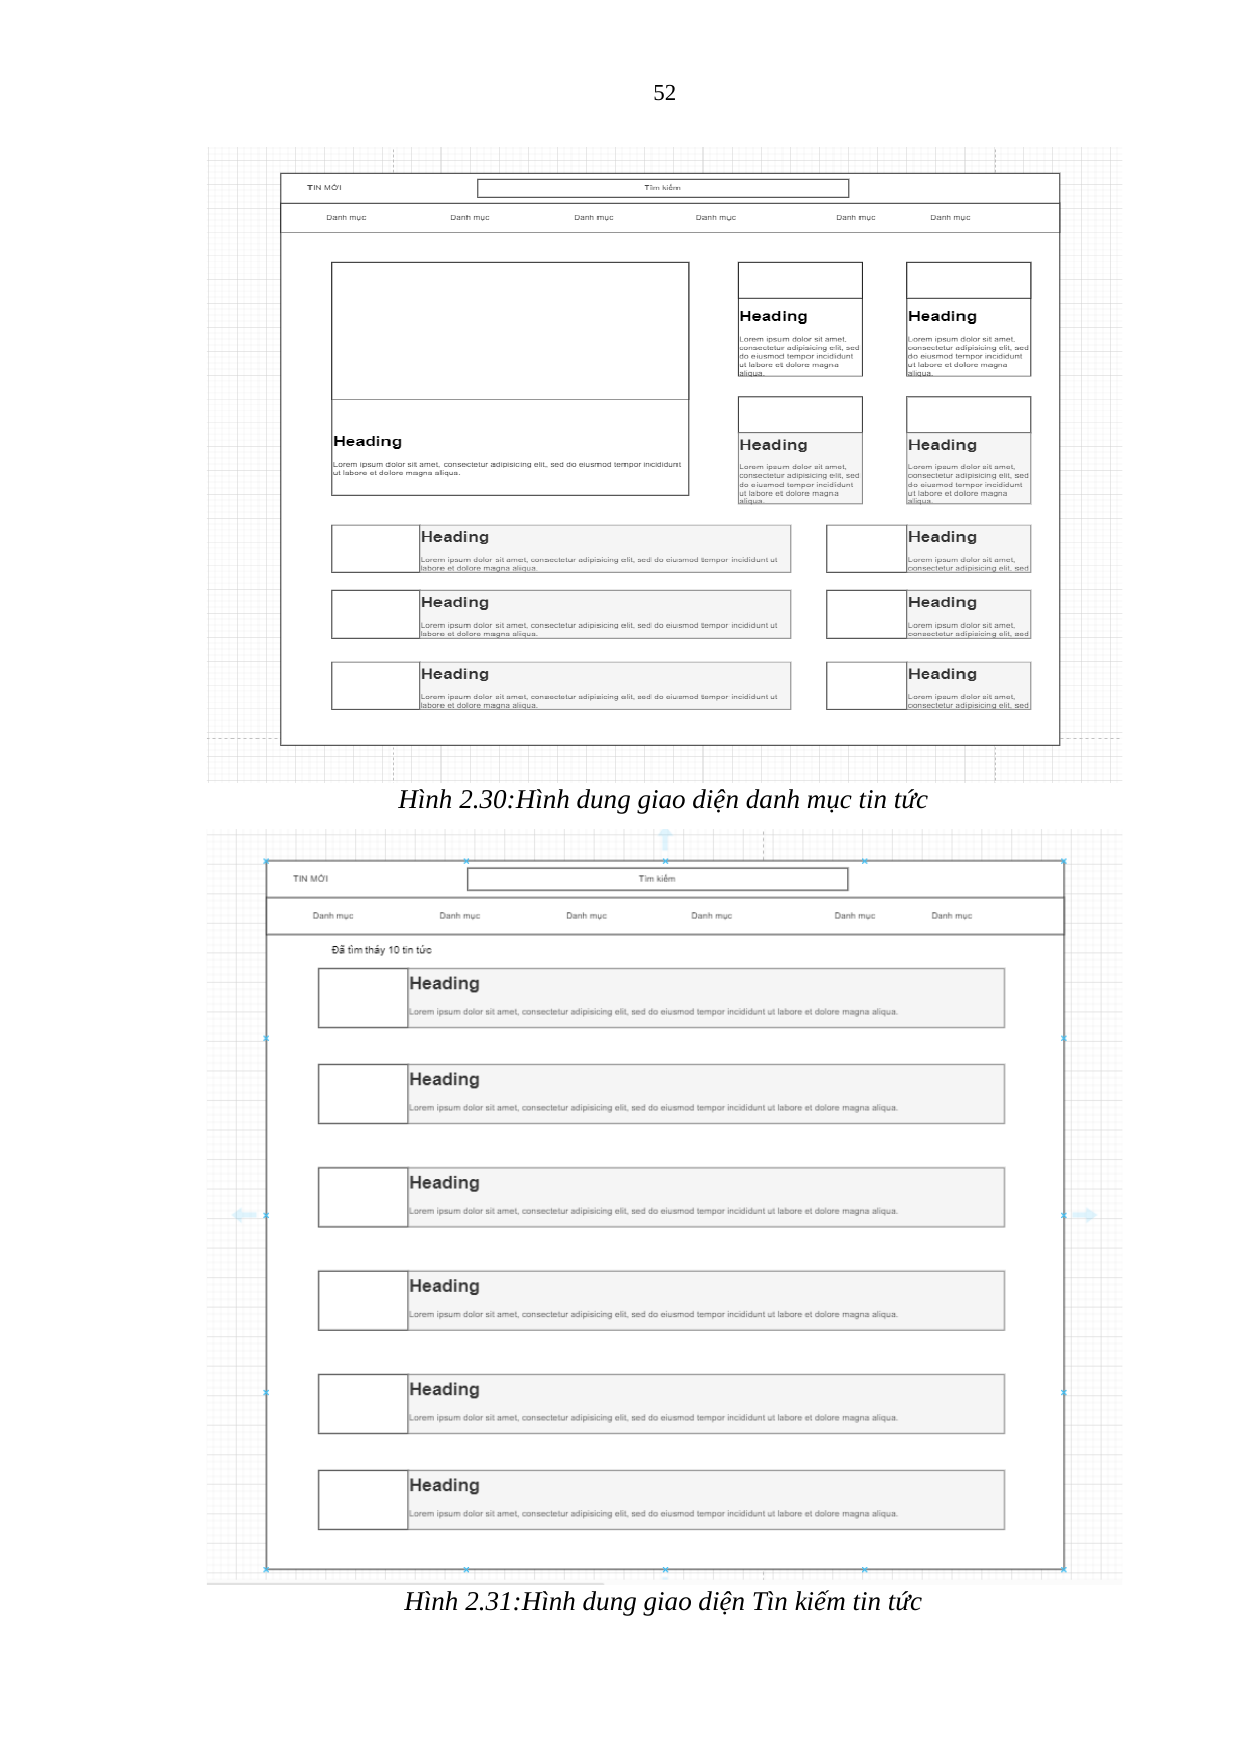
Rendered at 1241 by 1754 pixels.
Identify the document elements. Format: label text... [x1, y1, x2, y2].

picture [206, 829, 1123, 1585]
picture [206, 147, 1123, 783]
